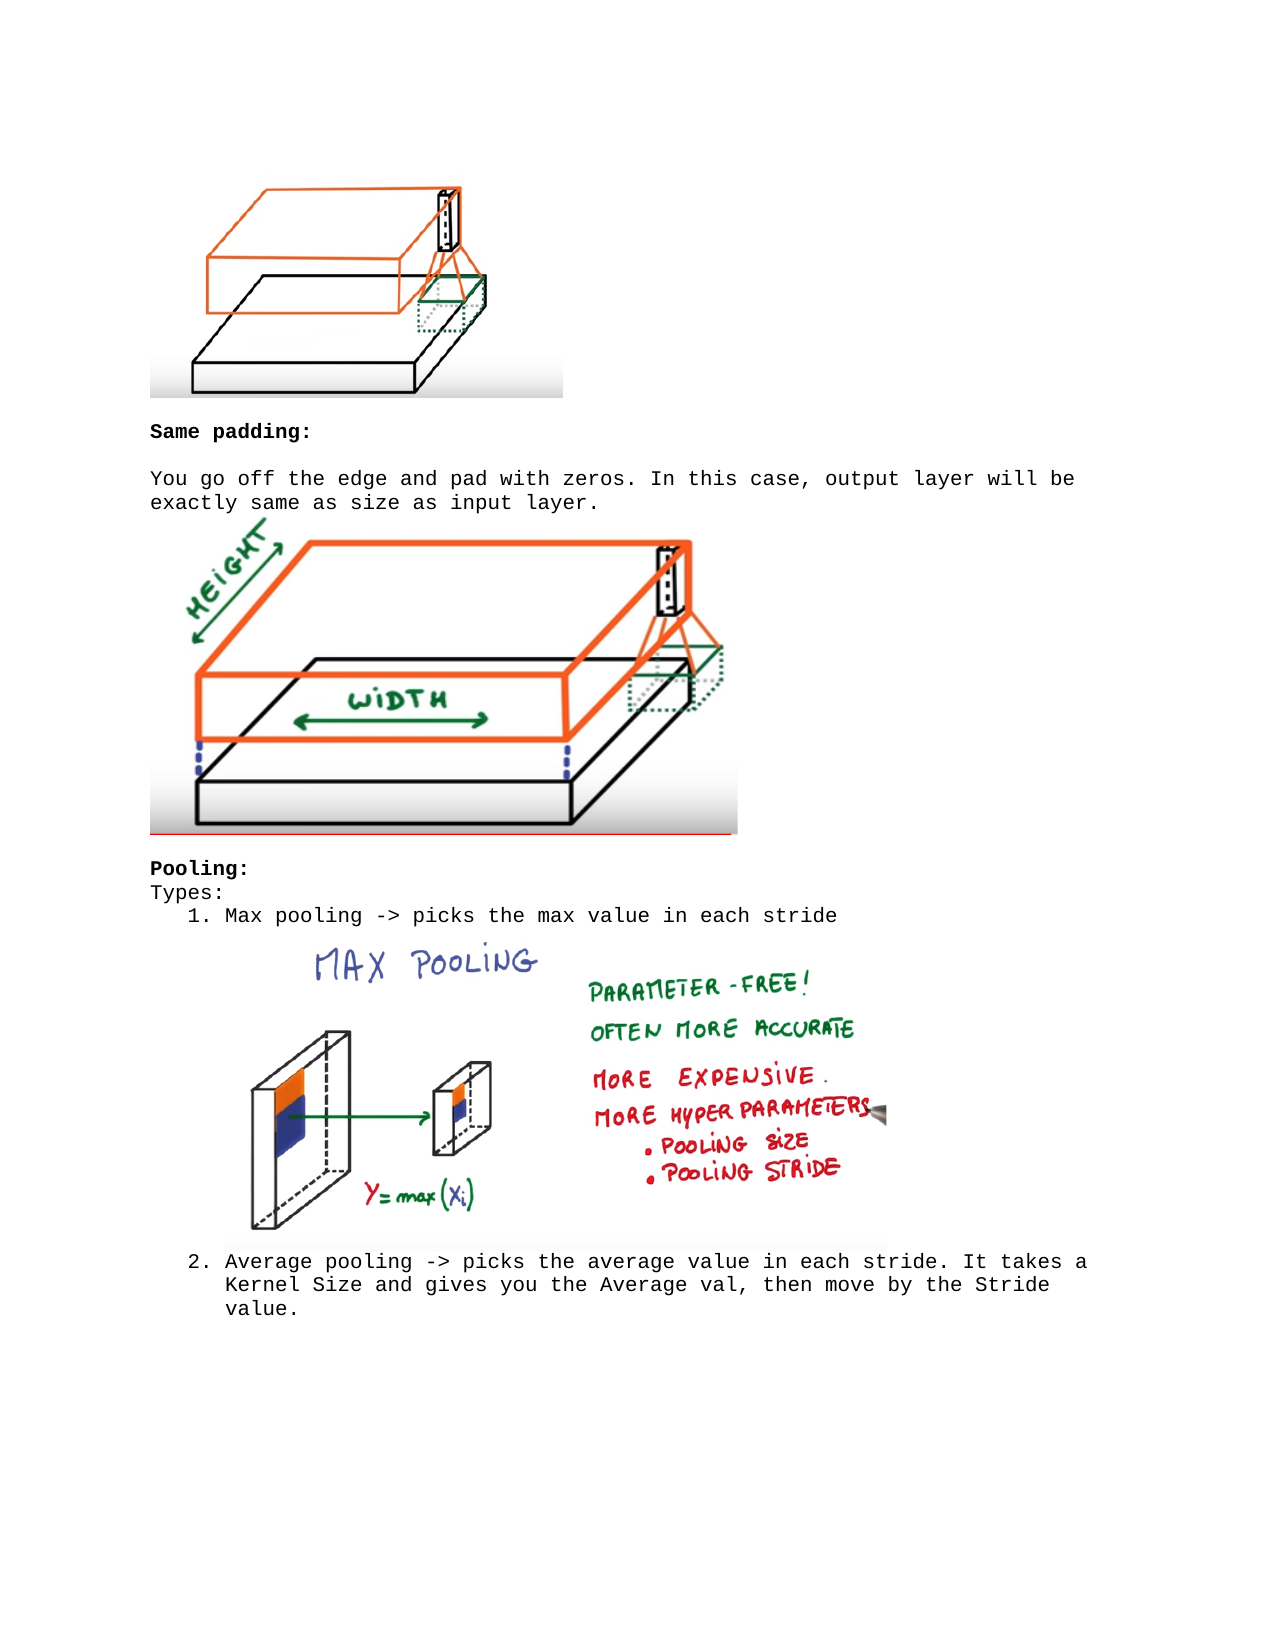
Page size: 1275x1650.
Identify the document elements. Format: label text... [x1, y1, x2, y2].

text Types: [150, 882, 1125, 905]
list Average pooling -> picks the average value in each stride. It takes a Kernel Size and gives you the Average val, then move by the Stride value. [187, 1251, 1125, 1322]
text Same padding: [150, 421, 1125, 444]
picture [150, 150, 563, 398]
picture [150, 515, 738, 835]
text Pooling: [150, 858, 1125, 882]
picture [225, 928, 887, 1251]
text You go off the edge and pad with zeros. In this case, output layer will be exactly same as size as input layer. [150, 468, 1125, 516]
list Max pooling -> picks the max value in each stride [187, 905, 1125, 929]
